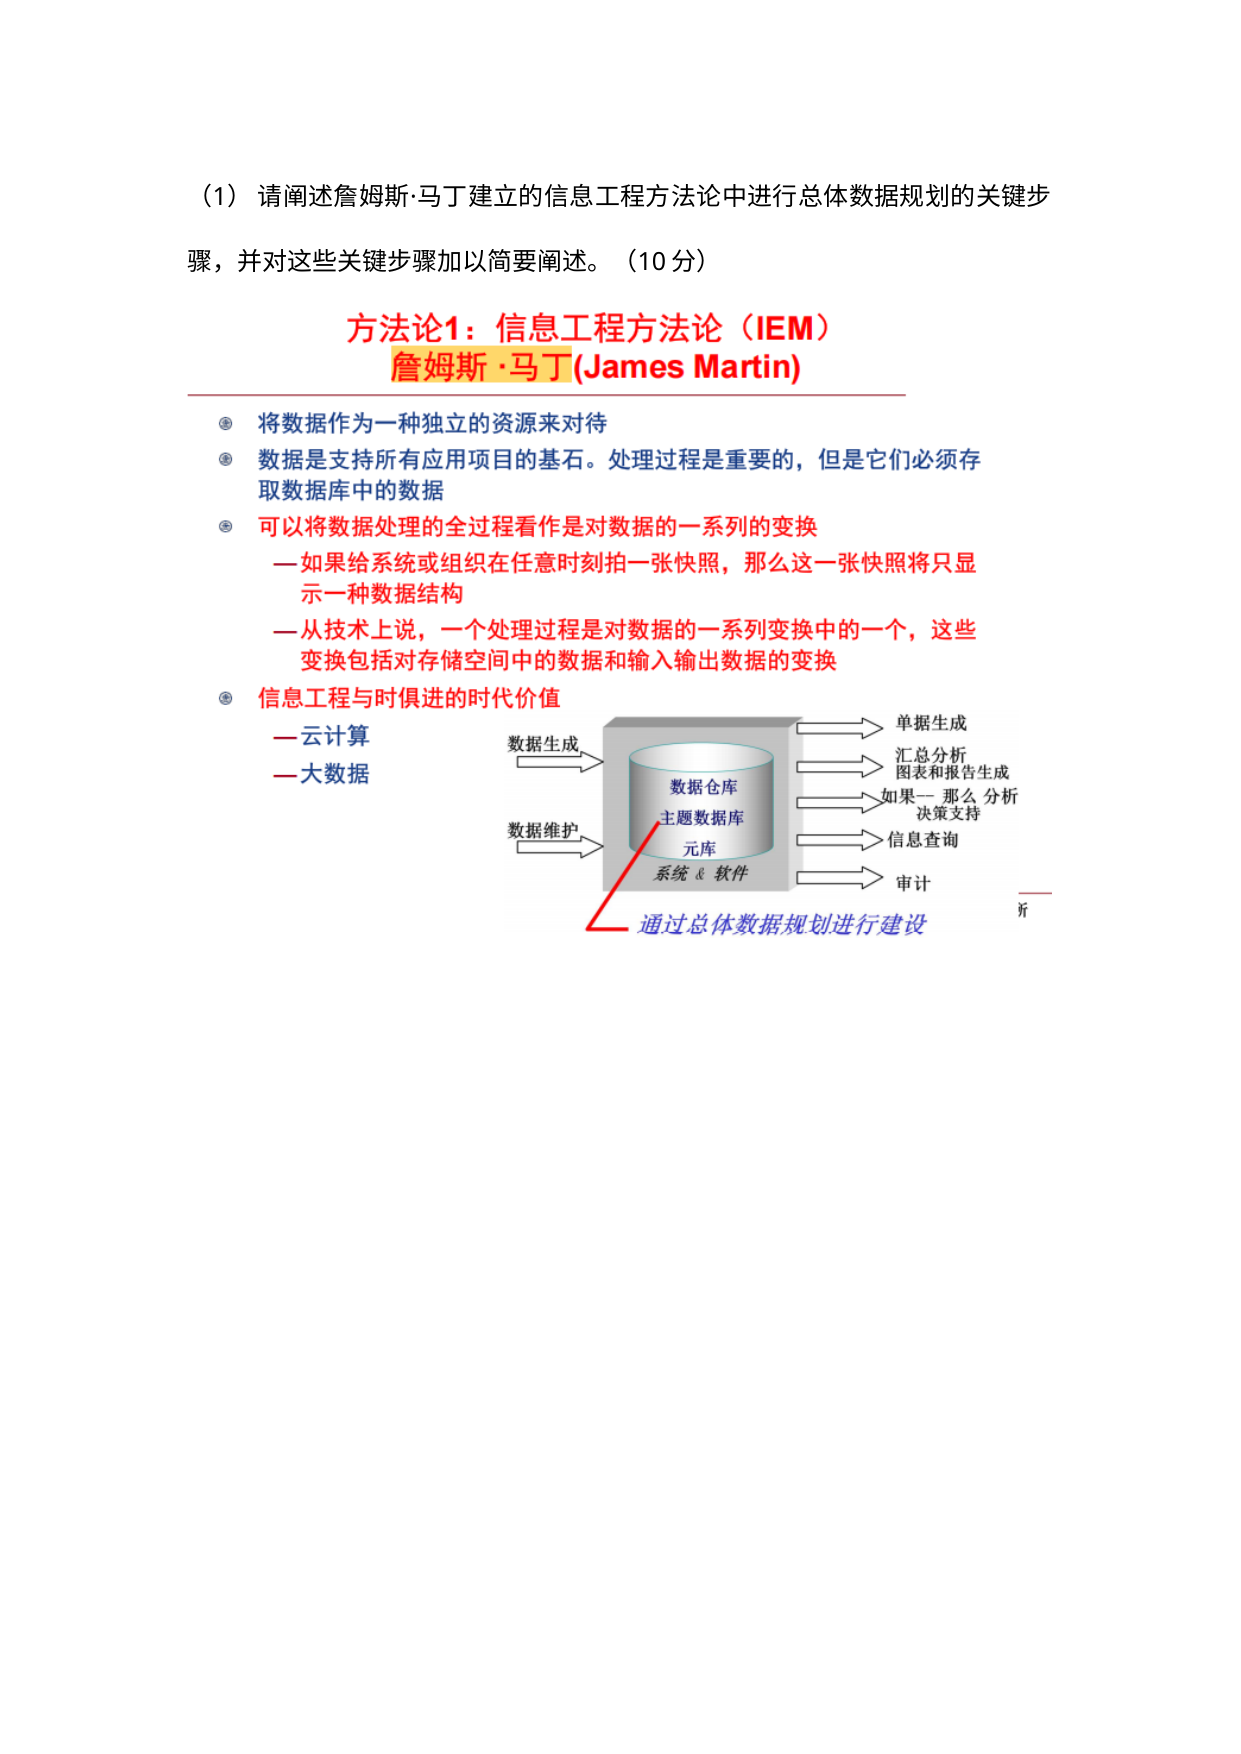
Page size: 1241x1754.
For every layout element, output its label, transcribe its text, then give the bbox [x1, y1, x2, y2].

picture [187, 292, 1052, 976]
list 请阐述詹姆斯·马丁建立的信息工程方法论中进行总体数据规划的关键步骤，并对这些关键步骤加以简要阐述。（10分） [187, 162, 1053, 292]
